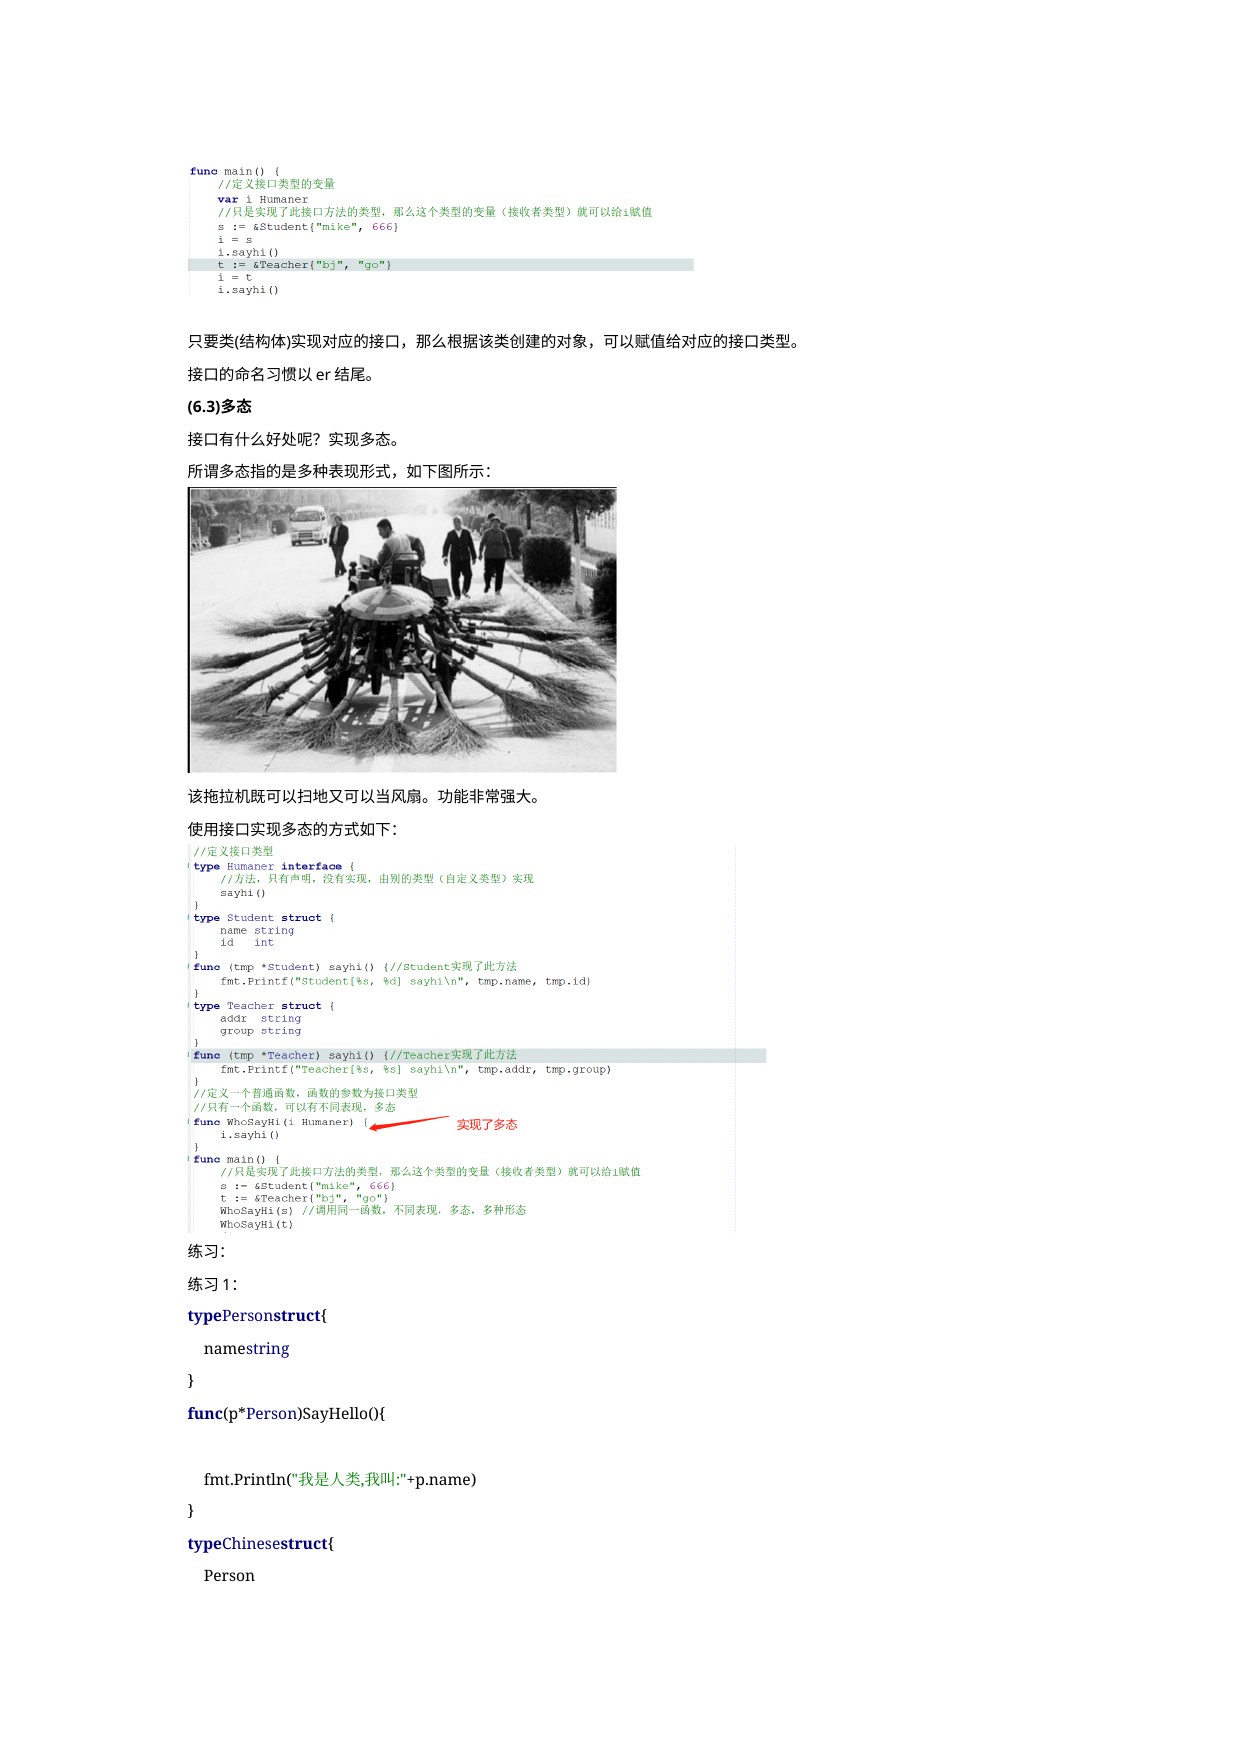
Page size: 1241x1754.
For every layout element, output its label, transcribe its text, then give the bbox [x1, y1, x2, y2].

text typeChinesestruct{ [187, 1527, 1053, 1559]
text namestring [187, 1332, 1053, 1364]
text (6.3)多态 [187, 389, 1053, 422]
text func(p*Person)SayHello(){ [187, 1397, 1053, 1429]
text 只要类(结构体)实现对应的接口，那么根据该类创建的对象，可以赋值给对应的接口类型。 [187, 324, 1053, 357]
text 所谓多态指的是多种表现形式，如下图所示： [187, 454, 1053, 487]
text 练习1： [187, 1267, 1053, 1299]
picture [187, 844, 767, 1233]
text 使用接口实现多态的方式如下： [187, 812, 1053, 844]
text } [187, 1494, 1053, 1527]
text 该拖拉机既可以扫地又可以当风扇。功能非常强大。 [187, 779, 1053, 812]
text } [187, 1364, 1053, 1397]
text fmt.Println("我是人类,我叫:"+p.name) [187, 1462, 1053, 1494]
text 接口有什么好处呢？实现多态。 [187, 422, 1053, 454]
text typePersonstruct{ [187, 1299, 1053, 1332]
picture [187, 162, 694, 299]
text Person [187, 1559, 1053, 1592]
text 练习： [187, 1234, 1053, 1267]
picture [187, 487, 617, 773]
text 接口的命名习惯以er结尾。 [187, 357, 1053, 389]
